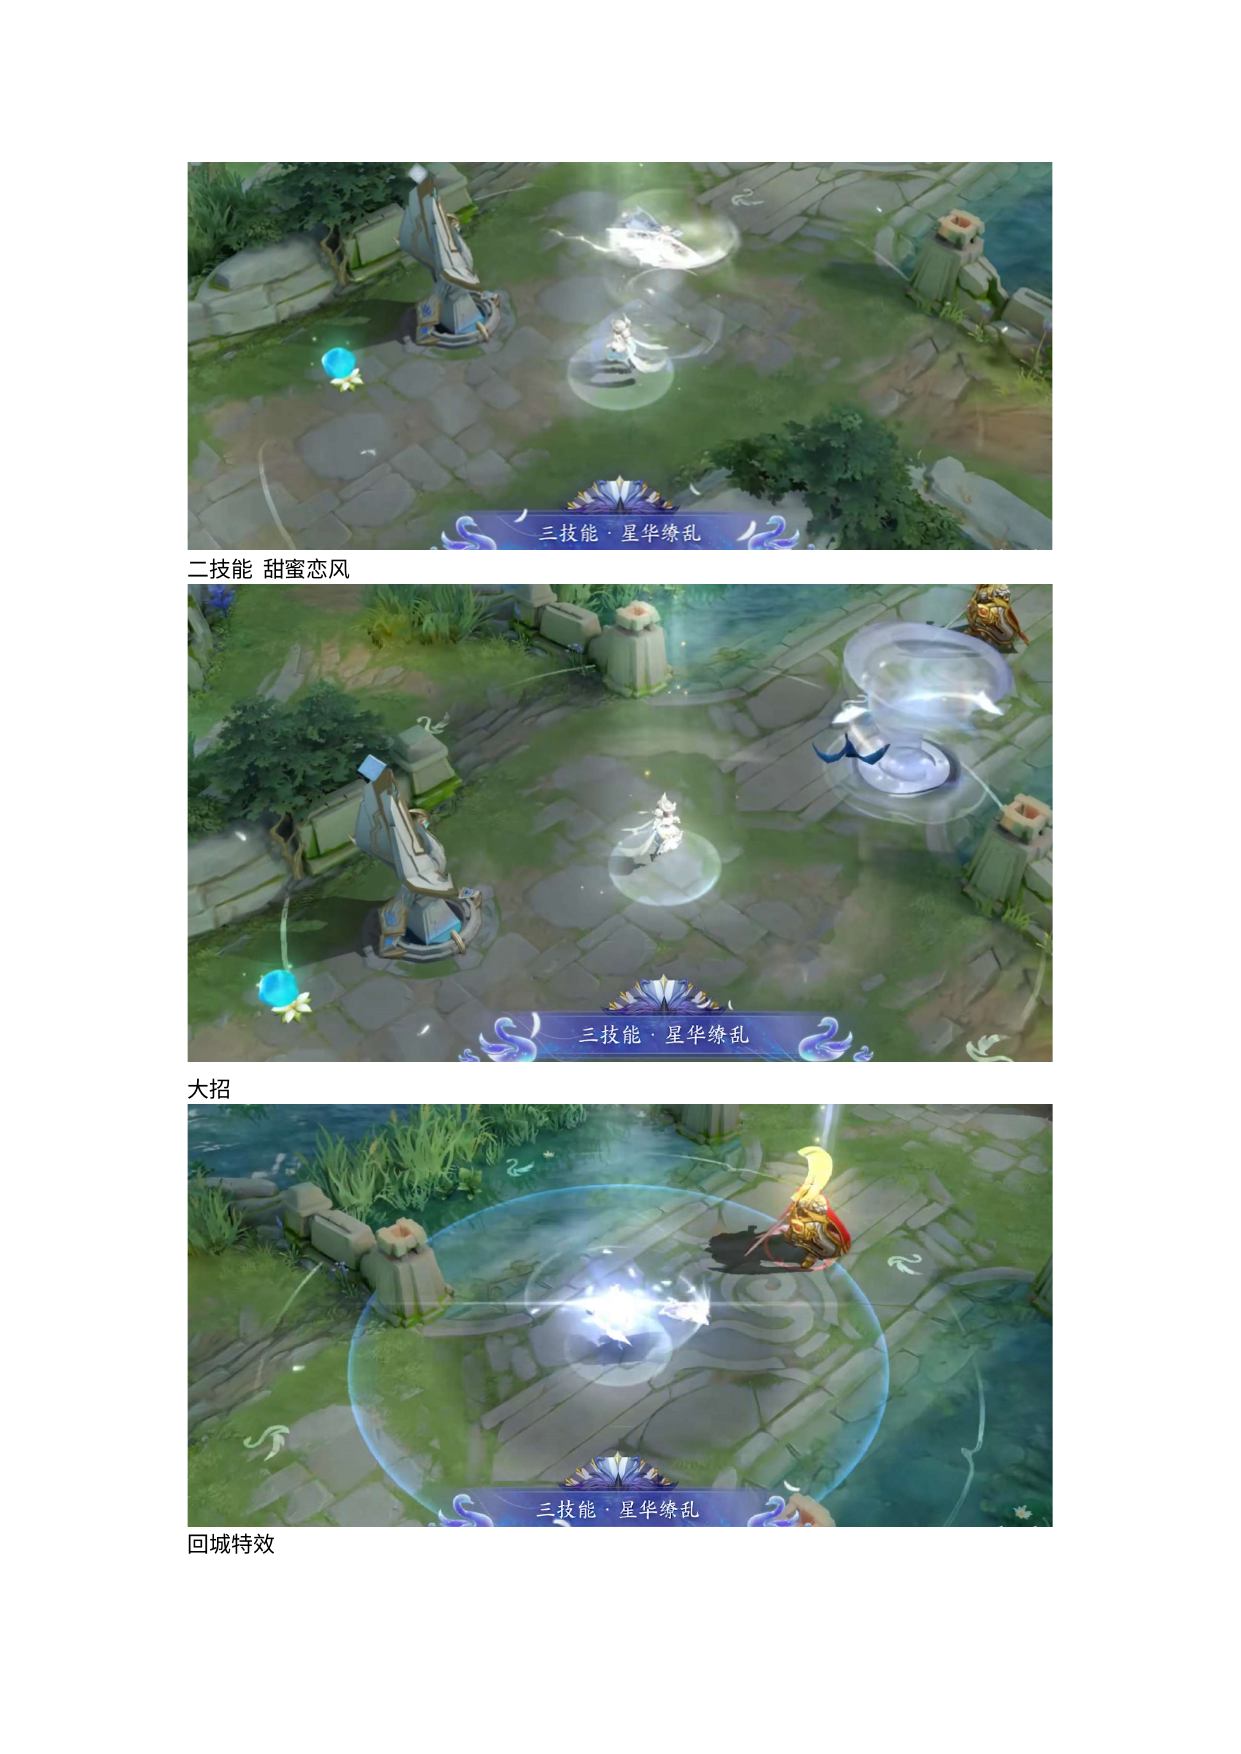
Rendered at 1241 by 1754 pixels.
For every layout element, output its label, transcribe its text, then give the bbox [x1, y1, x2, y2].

text 大招 [187, 1072, 1053, 1104]
text 回城特效 [187, 1527, 1053, 1559]
text 二技能 甜蜜恋风 [187, 552, 1053, 584]
picture [187, 584, 1053, 1062]
picture [187, 162, 1053, 550]
picture [187, 1104, 1053, 1527]
